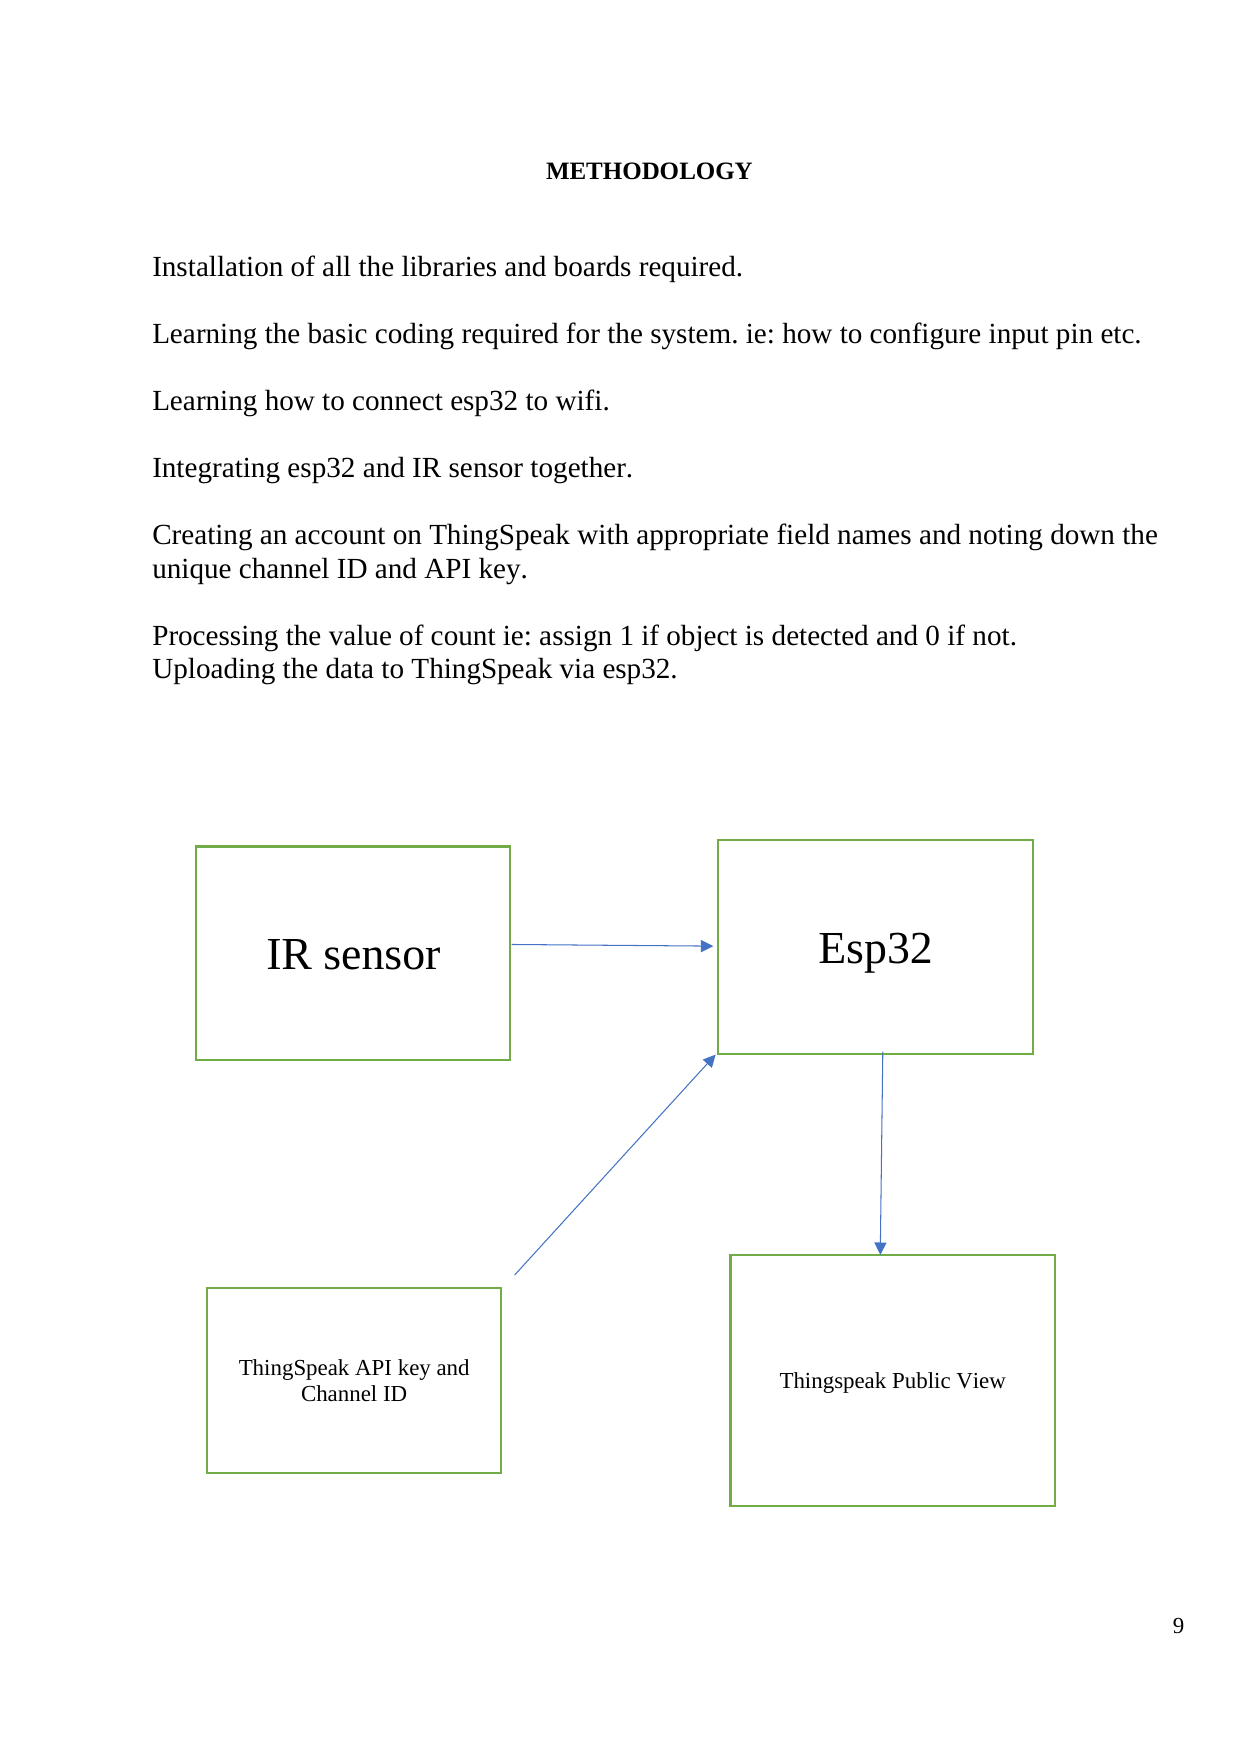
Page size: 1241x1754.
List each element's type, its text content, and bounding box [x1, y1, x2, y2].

subtitle METHODOLOGY [114, 156, 1184, 185]
text Creating an account on ThingSpeak with appropriate field names and noting down the unique channel ID and API key. [152, 517, 1184, 584]
text Learning how to connect esp32 to wifi. [152, 383, 1184, 417]
text Uploading the data to ThingSpeak via esp32. [152, 651, 1184, 685]
text Learning the basic coding required for the system. ie: how to configure input pin etc. [152, 316, 1184, 349]
text Installation of all the libraries and boards required. [152, 249, 1184, 282]
text Processing the value of count ie: assign 1 if object is detected and 0 if not. [152, 618, 1184, 651]
text Integrating esp32 and IR sensor together. [152, 450, 1184, 484]
